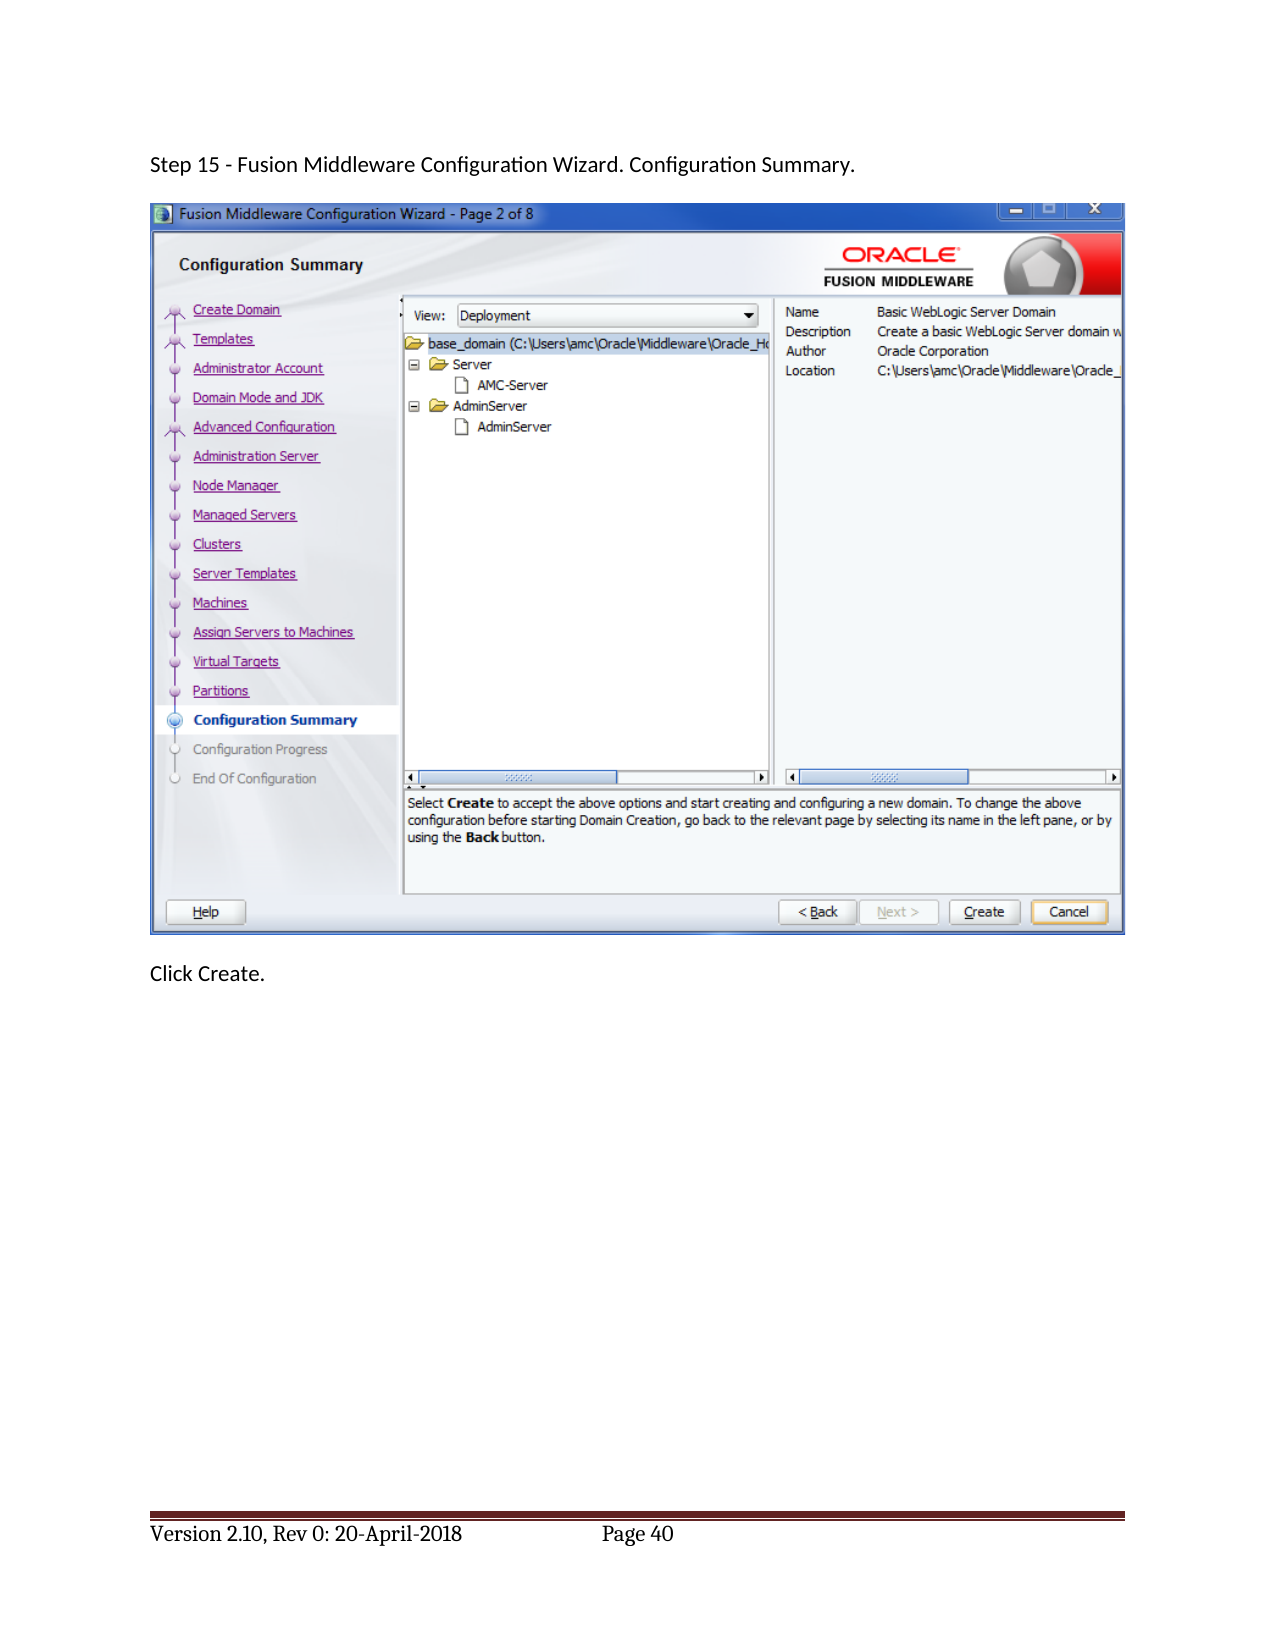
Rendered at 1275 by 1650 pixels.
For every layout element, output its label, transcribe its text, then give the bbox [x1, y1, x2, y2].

picture [150, 203, 1125, 935]
text Step 15 - Fusion Middleware Configuration Wizard. Configuration Summary. [150, 150, 1125, 178]
text Click Create. [150, 959, 1125, 987]
